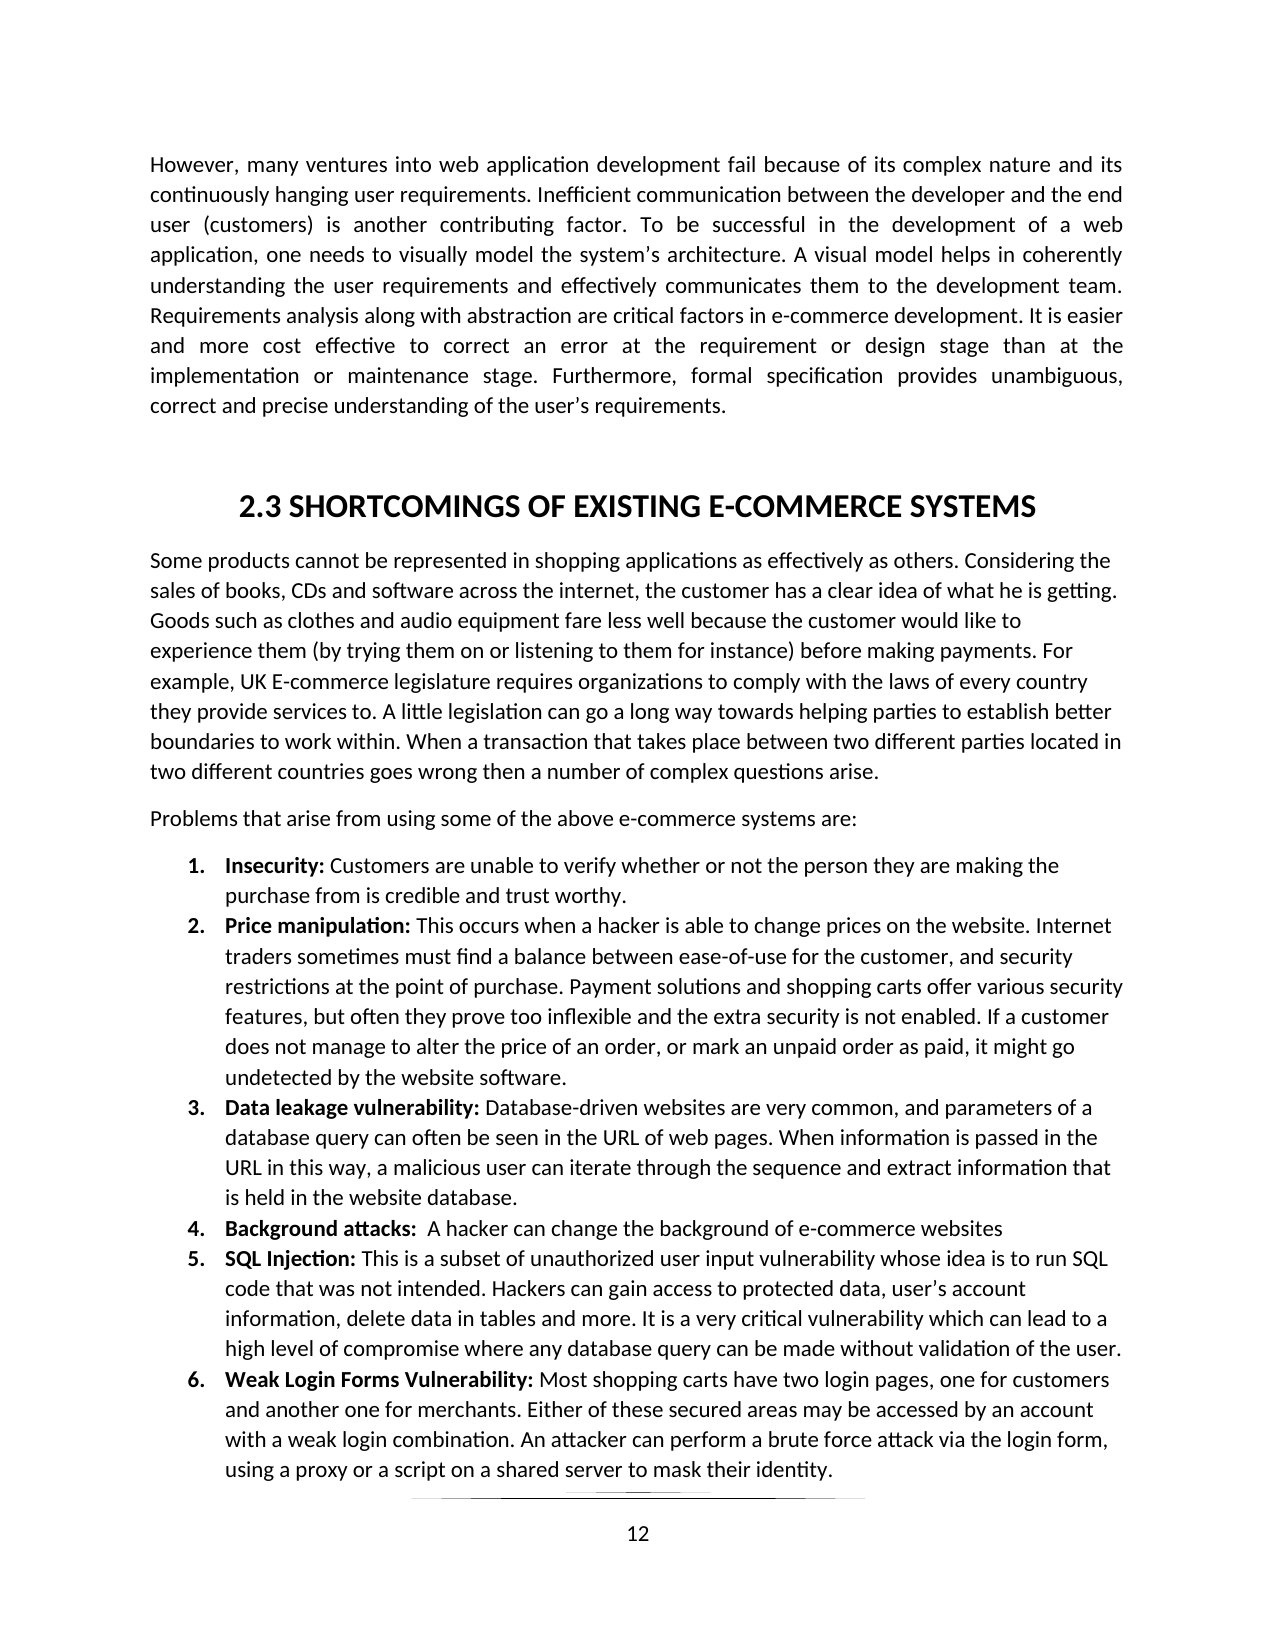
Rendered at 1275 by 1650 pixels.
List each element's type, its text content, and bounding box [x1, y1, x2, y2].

text Problems that arise from using some of the above e-commerce systems are: [150, 804, 1125, 832]
list Weak Login Forms Vulnerability: Most shopping carts have two login pages, one for customers and another one for merchants. Either of these secured areas may be accessed by an account with a weak login combination. An attacker can perform a brute force attack via the login form, using a proxy or a script on a shared server to mask their identity. [187, 1365, 1125, 1483]
list Data leakage vulnerability: Database-driven websites are very common, and parameters of a database query can often be seen in the URL of web pages. When information is passed in the URL in this way, a malicious user can iterate through the sequence and extract information that is held in the website database. [187, 1093, 1125, 1212]
list SQL Injection: This is a subset of unauthorized user input vulnerability whose idea is to run SQL code that was not intended. Hackers can gain access to protected data, user’s account information, delete data in tables and more. It is a very critical vulnerability which can lead to a high level of compromise where any database query can be made without validation of the user. [187, 1244, 1125, 1363]
text However, many ventures into web application development fail because of its complex nature and its continuously hanging user requirements. Inefficient communication between the developer and the end user (customers) is another contributing factor. To be successful in the development of a web application, one needs to visually model the system’s architecture. A visual model helps in coherently understanding the user requirements and effectively communicates them to the development team. Requirements analysis along with abstraction are critical factors in e-commerce development. It is easier and more cost effective to correct an error at the requirement or design stage than at the implementation or maintenance stage. Furthermore, formal specification provides unambiguous, correct and precise understanding of the user’s requirements. [150, 150, 1125, 420]
list Price manipulation: This occurs when a hacker is able to change prices on the website. Internet traders sometimes must find a balance between ease-of-use for the customer, and security restrictions at the point of purchase. Payment solutions and shopping carts offer various security features, but often they prove too inflexible and the extra security is not enabled. If a customer does not manage to alter the price of an order, or mark an unpaid order as paid, it might go undetected by the website software. [187, 912, 1125, 1091]
text 2.3 SHORTCOMINGS OF EXISTING E-COMMERCE SYSTEMS [150, 485, 1125, 526]
list Insecurity: Customers are unable to verify whether or not the person they are making the purchase from is credible and trust worthy. [187, 851, 1125, 909]
text Some products cannot be represented in shopping applications as effectively as others. Considering the sales of books, CDs and software across the internet, the customer has a clear idea of what he is getting. Goods such as clothes and audio equipment fare less well because the customer would like to experience them (by trying them on or listening to them for instance) before making payments. For example, UK E-commerce legislature requires organizations to comply with the laws of every country they provide services to. A little legislation can go a long way towards helping parties to establish better boundaries to work within. When a transaction that takes place between two different parties located in two different countries goes wrong then a number of complex questions arise. [150, 546, 1125, 786]
list Background attacks: A hacker can change the background of e-commerce websites [187, 1214, 1125, 1242]
